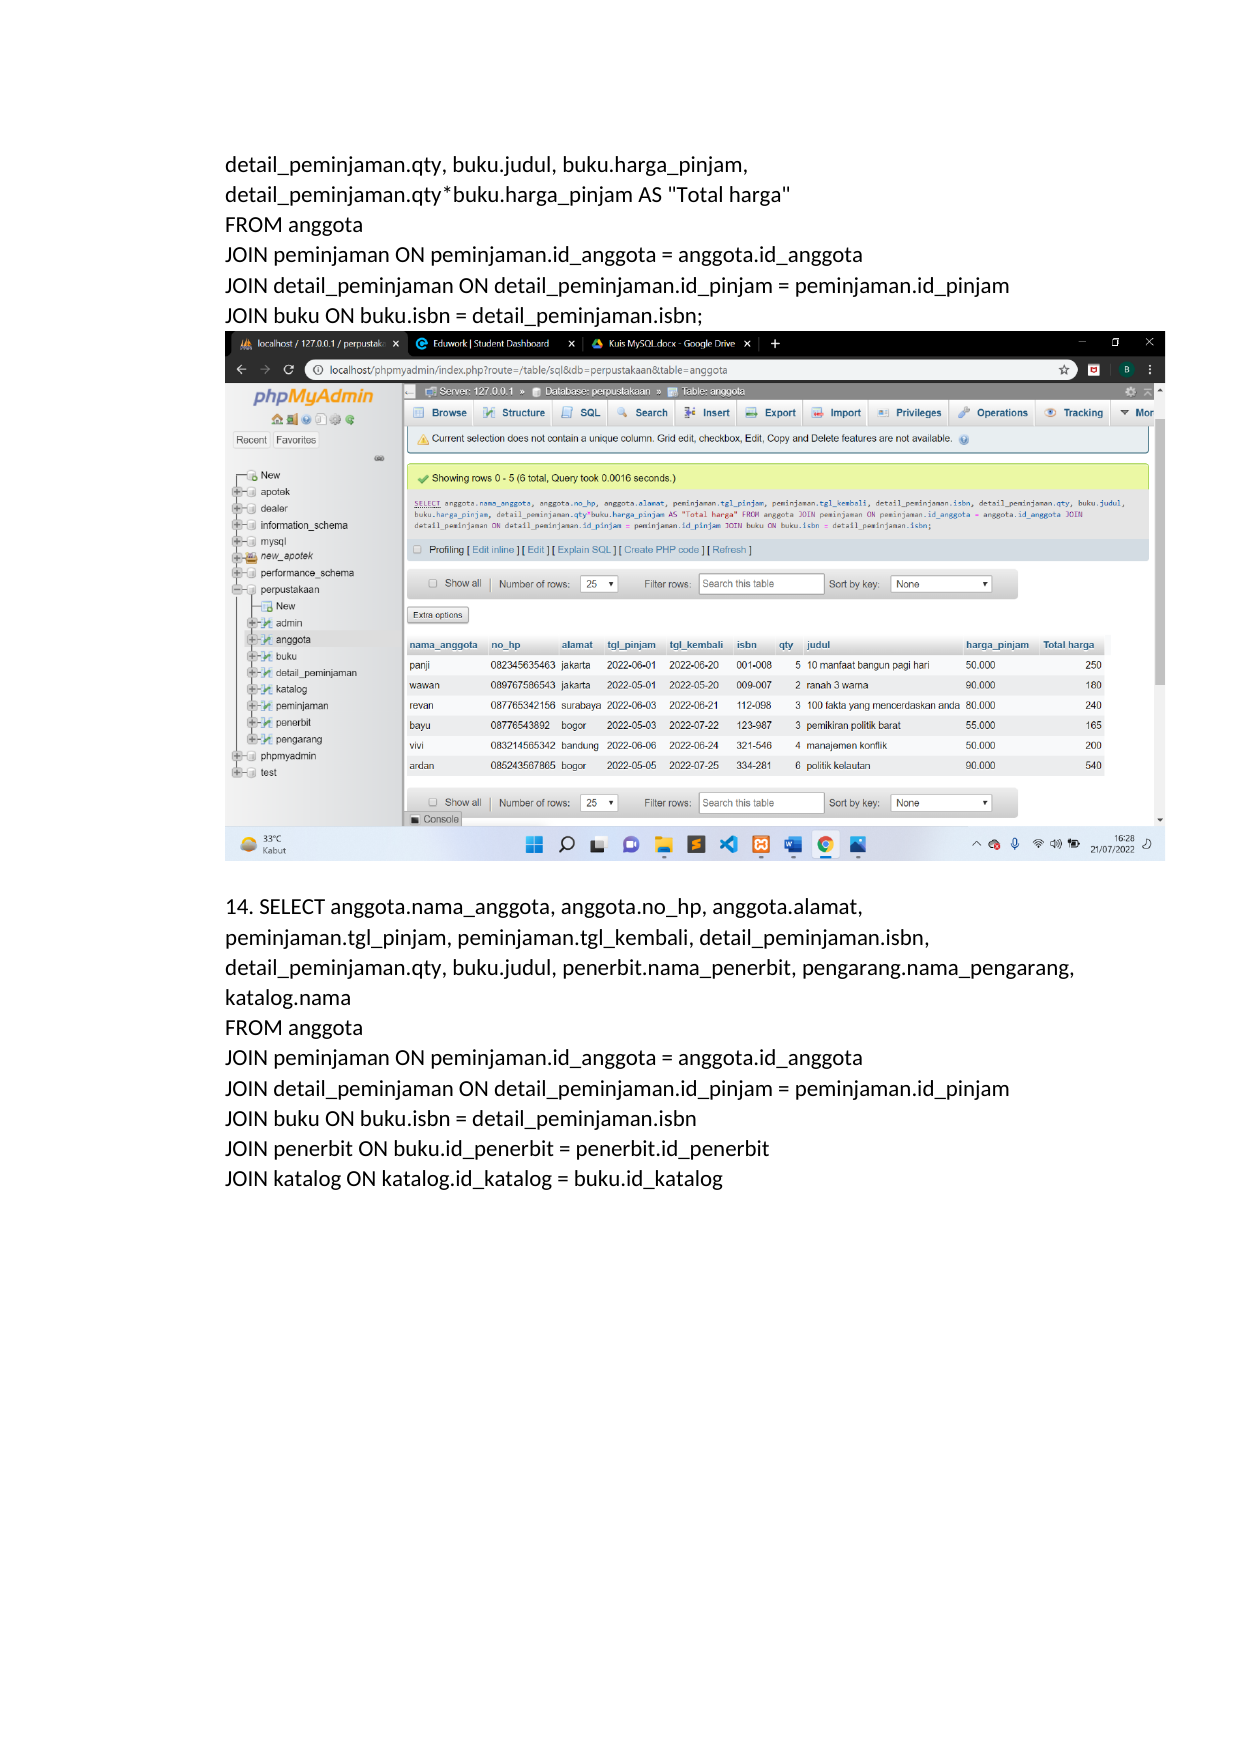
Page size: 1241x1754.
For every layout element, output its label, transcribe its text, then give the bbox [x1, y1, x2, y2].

list JOIN buku ON buku.isbn = detail_peminjaman.isbn; [225, 301, 1090, 331]
list JOIN peminjaman ON peminjaman.id_anggota = anggota.id_anggota [225, 241, 1090, 269]
list FROM anggota [225, 210, 1090, 238]
list JOIN penerbit ON buku.id_penerbit = penerbit.id_penerbit [225, 1134, 1090, 1162]
list JOIN detail_peminjaman ON detail_peminjaman.id_pinjam = peminjaman.id_pinjam [225, 1074, 1090, 1102]
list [225, 150, 1090, 208]
list 14. SELECT anggota.nama_anggota, anggota.no_hp, anggota.alamat, peminjaman.tgl_pinjam, peminjaman.tgl_kembali, detail_peminjaman.isbn, detail_peminjaman.qty, buku.judul, penerbit.nama_penerbit, pengarang.nama_pengarang, katalog.nama [225, 892, 1090, 1011]
list JOIN peminjaman ON peminjaman.id_anggota = anggota.id_anggota [225, 1043, 1090, 1072]
list JOIN katalog ON katalog.id_katalog = buku.id_katalog [225, 1164, 1090, 1192]
list FROM anggota [225, 1013, 1090, 1041]
list JOIN buku ON buku.isbn = detail_peminjaman.isbn [225, 1104, 1090, 1132]
list JOIN detail_peminjaman ON detail_peminjaman.id_pinjam = peminjaman.id_pinjam [225, 271, 1090, 299]
picture [225, 331, 1166, 861]
